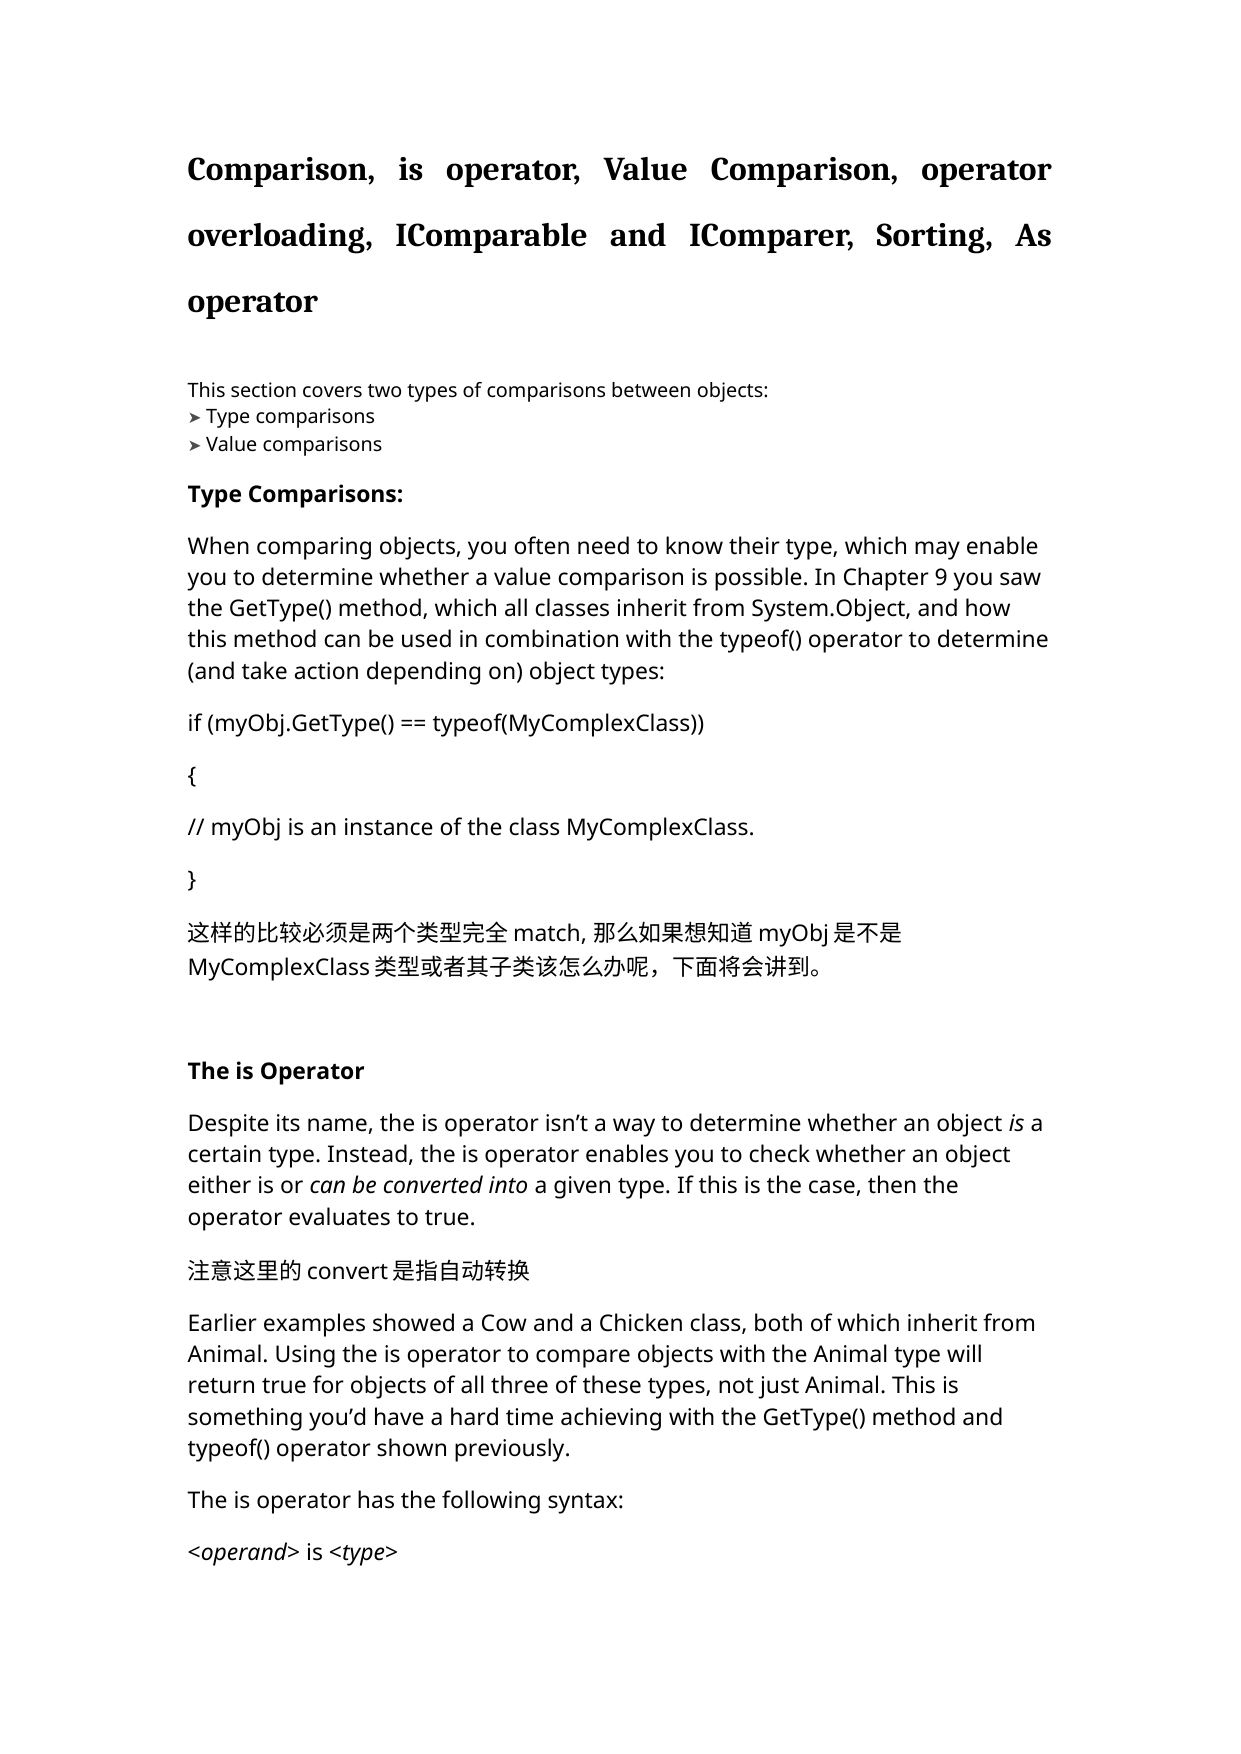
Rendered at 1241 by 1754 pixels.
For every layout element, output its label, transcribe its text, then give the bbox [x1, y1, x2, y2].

text Type Comparisons: [187, 478, 1053, 509]
text This section covers two types of comparisons between objects: [187, 376, 1053, 403]
text Earlier examples showed a Cow and a Chicken class, both of which inherit from Animal. Using the is operator to compare objects with the Animal type will return true for objects of all three of these types, not just Animal. This is something you’d have a hard time achieving with the GetType() method and typeof() operator shown previously. [187, 1307, 1053, 1463]
text ➤ Value comparisons [187, 430, 1053, 457]
text if (myObj.GetType() == typeof(MyComplexClass)) [187, 707, 1053, 738]
text // myObj is an instance of the class MyComplexClass. [187, 811, 1053, 842]
text The is operator has the following syntax: [187, 1484, 1053, 1515]
text The is Operator [187, 1055, 1053, 1086]
subtitle Comparison, is operator, Value Comparison, operator overloading, IComparable and IComparer, Sorting, As operator [187, 150, 1053, 321]
text 注意这里的convert是指自动转换 [187, 1253, 1053, 1286]
text 这样的比较必须是两个类型完全match, 那么如果想知道myObj是不是MyComplexClass类型或者其子类该怎么办呢，下面将会讲到。 [187, 915, 1053, 982]
text <operand> is <type> [187, 1536, 1053, 1567]
text } [187, 863, 1053, 894]
text { [187, 759, 1053, 790]
text Despite its name, the is operator isn’t a way to determine whether an object is a certain type. Instead, the is operator enables you to check whether an object either is or can be converted into a given type. If this is the case, then the operator evaluates to true. [187, 1107, 1053, 1232]
text When comparing objects, you often need to know their type, which may enable you to determine whether a value comparison is possible. In Chapter 9 you saw the GetType() method, which all classes inherit from System.Object, and how this method can be used in combination with the typeof() operator to determine (and take action depending on) object types: [187, 530, 1053, 686]
text ➤ Type comparisons [187, 403, 1053, 430]
